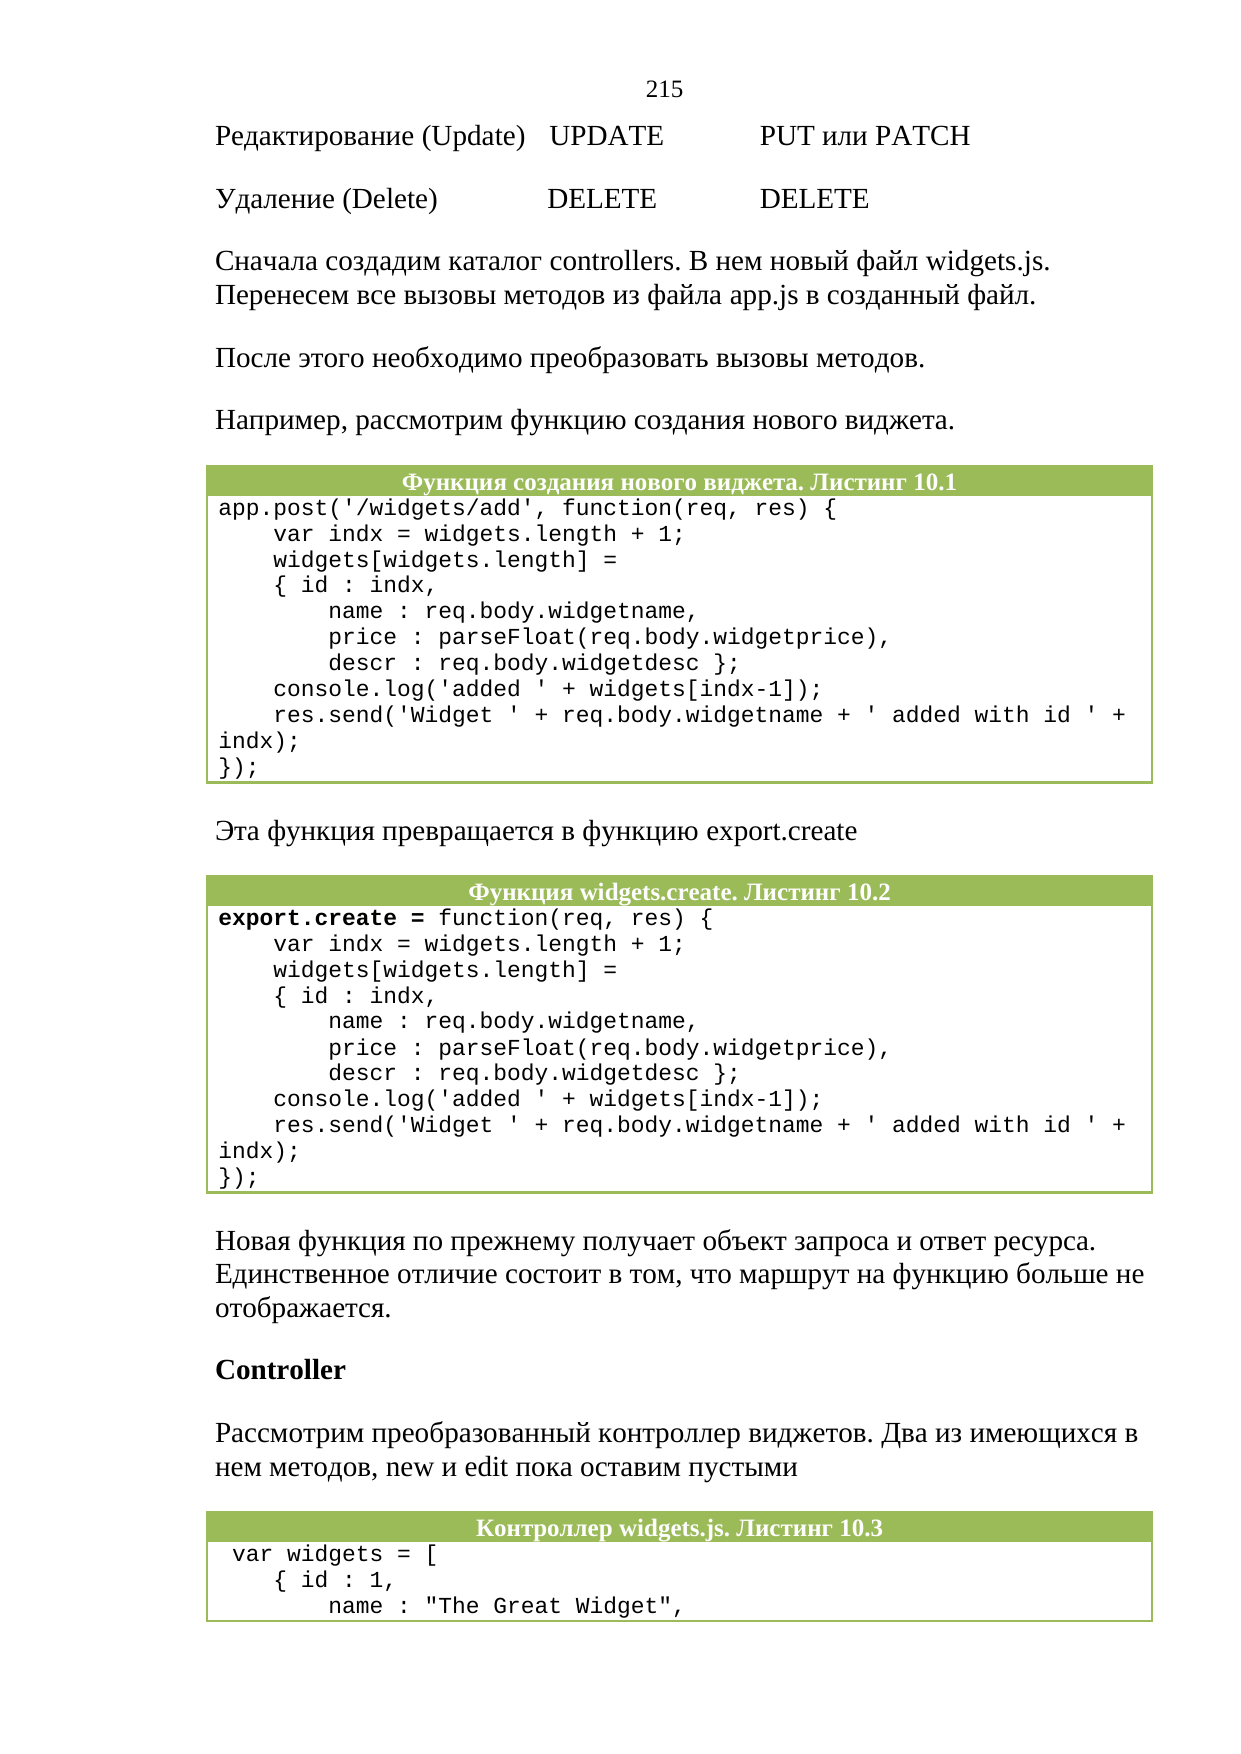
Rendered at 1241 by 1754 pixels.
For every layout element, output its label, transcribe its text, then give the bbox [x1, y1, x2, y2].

table_header Функция создания нового виджета. Листинг 10.1 [208, 467, 1151, 496]
text Controller [215, 1352, 1152, 1386]
text Эта функция превращается в функцию export.create [215, 813, 1152, 846]
text Например, рассмотрим функцию создания нового виджета. [215, 402, 1152, 436]
text Новая функция по прежнему получает объект запроса и ответ ресурса. Единственное отличие состоит в том, что маршрут на функцию больше не отображается. [215, 1223, 1152, 1323]
table_header Функция widgets.create. Листинг 10.2 [208, 878, 1151, 906]
table_cell export.create = function(req, res) { var indx = widgets.length + 1; widgets[widgets.length] = { id : indx, name : req.body.widgetname, price : parseFloat(req.body.widgetprice), descr : req.body.widgetdesc }; console.log('added ' + widgets[indx-1]); res.send('Widget ' + req.body.widgetname + ' added with id ' + indx); }); [208, 906, 1151, 1191]
text Рассмотрим преобразованный контроллер виджетов. Два из имеющихся в нем методов, new и edit пока оставим пустыми [215, 1415, 1152, 1482]
text Сначала создадим каталог controllers. В нем новый файл widgets.js. Перенесем все вызовы методов из файла app.js в созданный файл. [215, 243, 1152, 311]
text Редактирование (Update) UPDATE PUT или PATCH [215, 118, 1152, 152]
table_header Контроллер widgets.js. Листинг 10.3 [208, 1514, 1151, 1542]
text Удаление (Delete) DELETE DELETE [215, 181, 1152, 214]
text После этого необходимо преобразовать вызовы методов. [215, 340, 1152, 373]
table_cell app.post('/widgets/add', function(req, res) { var indx = widgets.length + 1; widgets[widgets.length] = { id : indx, name : req.body.widgetname, price : parseFloat(req.body.widgetprice), descr : req.body.widgetdesc }; console.log('added ' + widgets[indx-1]); res.send('Widget ' + req.body.widgetname + ' added with id ' + indx); }); [208, 496, 1151, 781]
